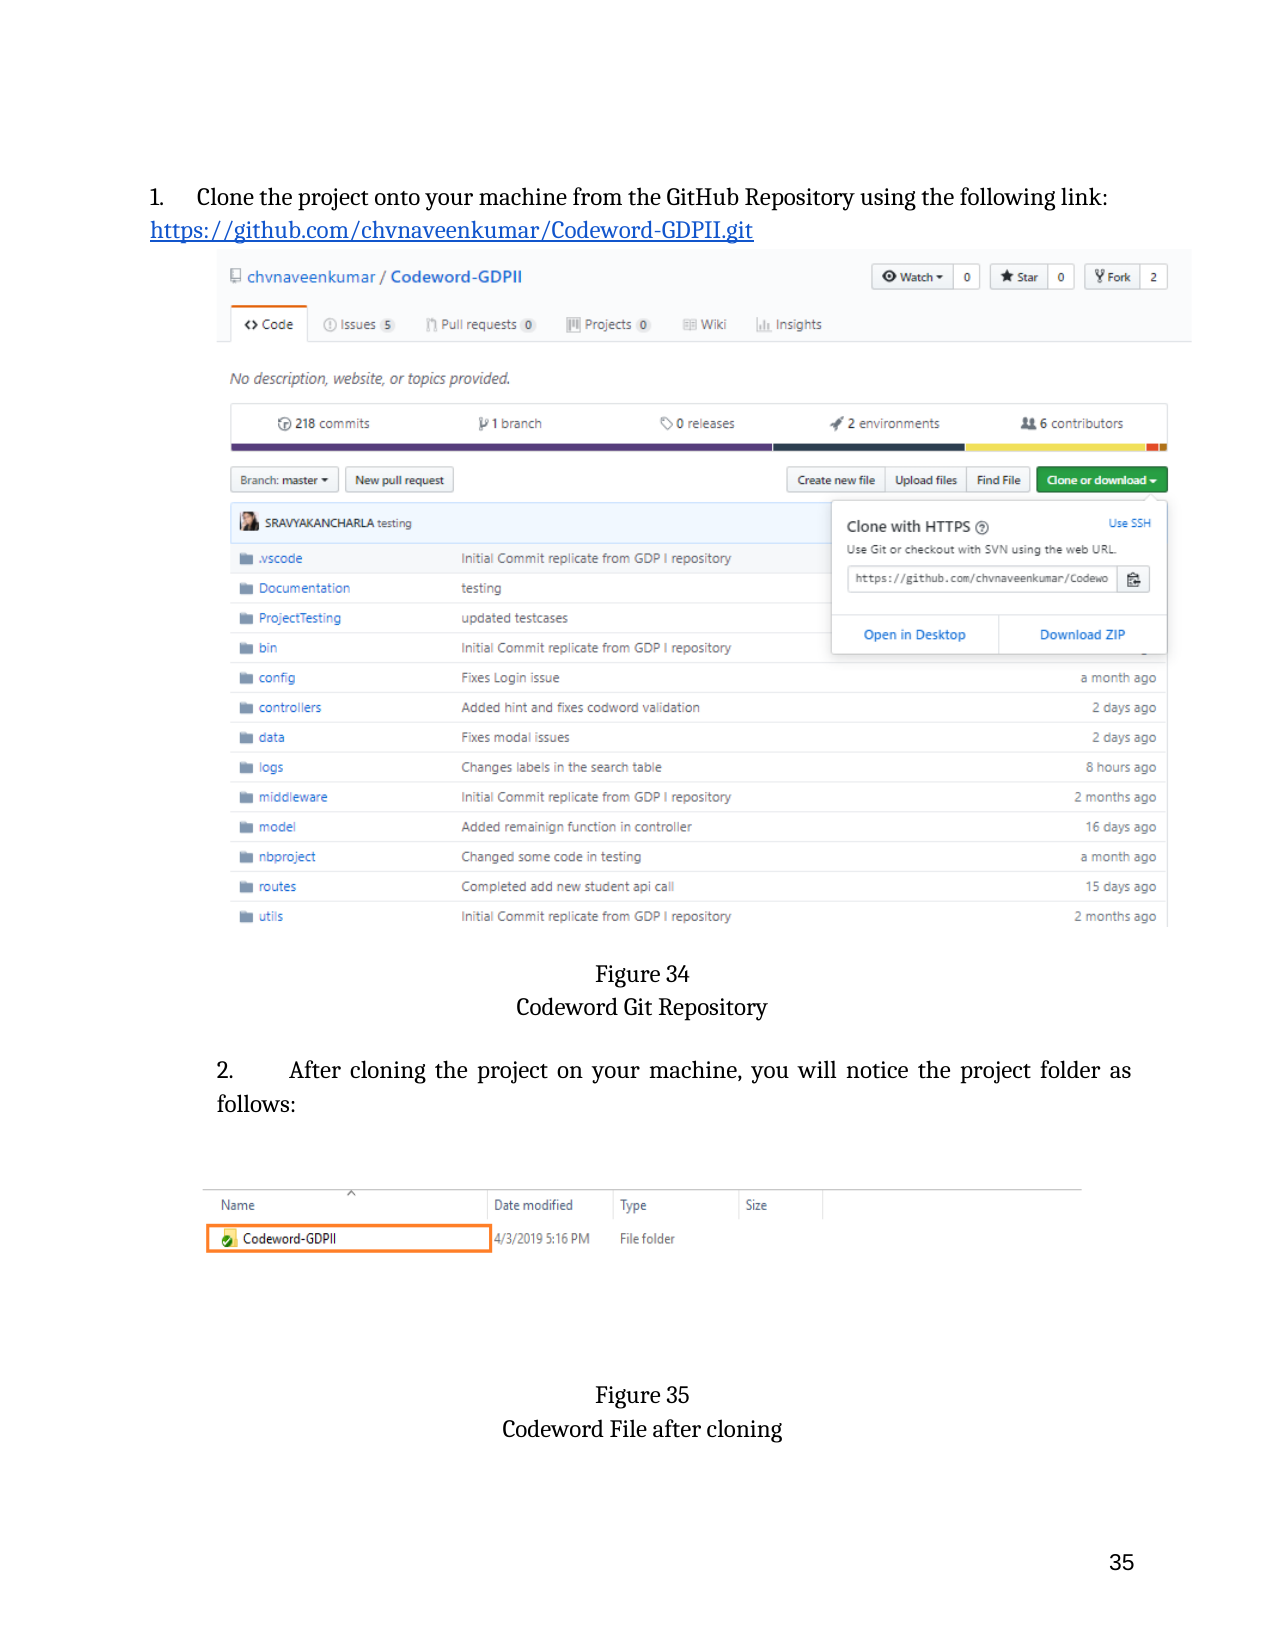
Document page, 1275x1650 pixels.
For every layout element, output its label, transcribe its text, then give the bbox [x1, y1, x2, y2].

picture [216, 249, 1192, 927]
text Codeword File after cloning [150, 1414, 1134, 1443]
text 2. After cloning the project on your machine, you will notice the project folder as follows: [217, 1056, 1134, 1118]
text Figure 34 [150, 960, 1134, 989]
text 1. Clone the project onto your machine from the GitHub Repository using the following link: [150, 183, 1134, 212]
picture [202, 1188, 1082, 1378]
text Figure 35 [150, 1381, 1134, 1410]
text https://github.com/chvnaveenkumar/Codeword-GDPII.git [150, 216, 1134, 245]
text Codeword Git Repository [150, 993, 1134, 1022]
